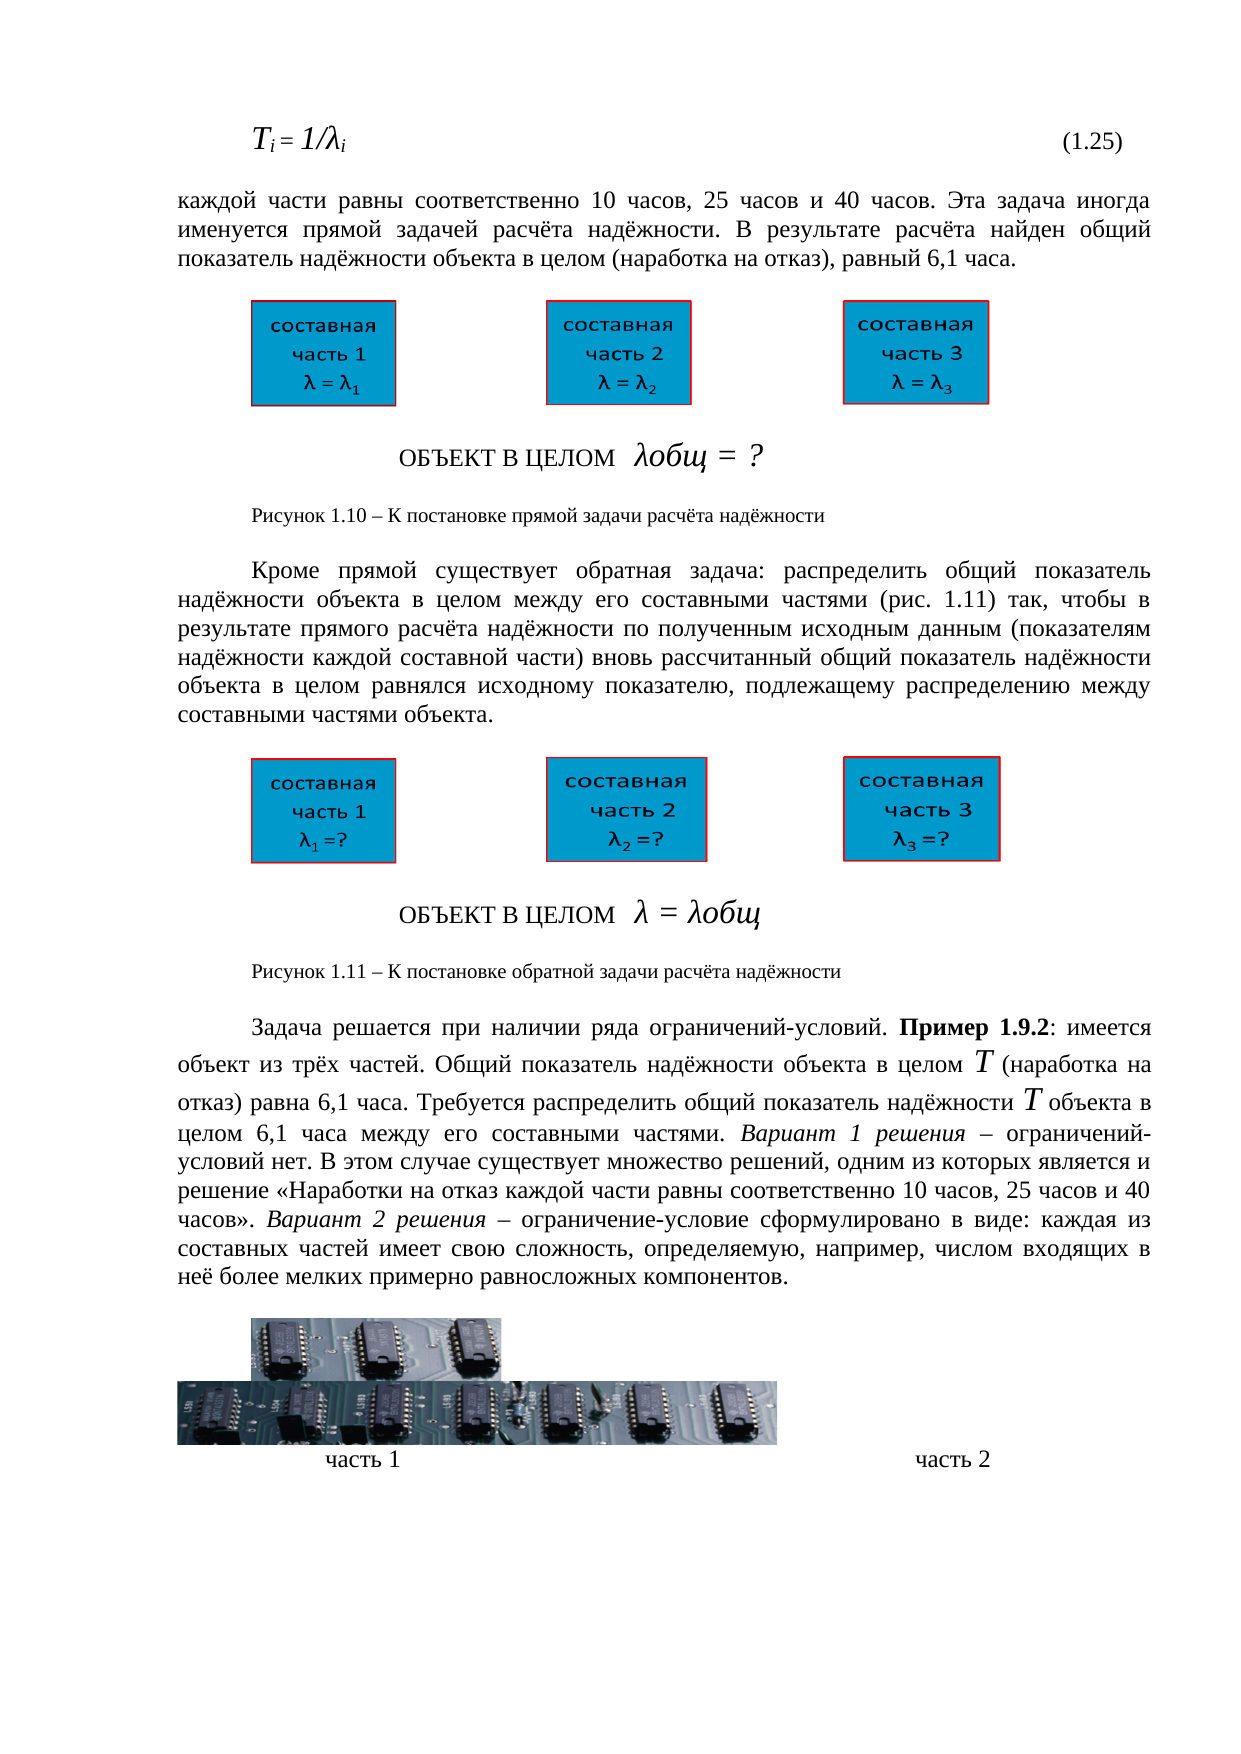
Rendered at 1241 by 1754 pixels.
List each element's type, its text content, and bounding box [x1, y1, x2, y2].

text Тi = 1/λi (1.25) [177, 118, 1152, 156]
text ОБЪЕКТ В ЦЕЛОМ λобщ = ? [177, 436, 1152, 474]
text Кроме прямой существует обратная задача: распределить общий показатель надёжности объекта в целом между его составными частями (рис. 1.11) так, чтобы в результате прямого расчёта надёжности по полученным исходным данным (показателям надёжности каждой составной части) вновь рассчитанный общий показатель надёжности объекта в целом равнялся исходному показателю, подлежащему распределению между составными частями объекта. [177, 556, 1152, 728]
picture [251, 300, 397, 407]
text ОБЪЕКТ В ЦЕЛОМ λ = λобщ [177, 892, 1152, 931]
text Рисунок 1.10 – К постановке прямой задачи расчёта надёжности [177, 503, 1152, 527]
text каждой части равны соответственно 10 часов, 25 часов и 40 часов. Эта задача иногда именуется прямой задачей расчёта надёжности. В результате расчёта найден общий показатель надёжности объекта в целом (наработка на отказ), равный 6,1 часа. [177, 185, 1152, 271]
picture [841, 756, 1009, 864]
text Рисунок 1.11 – К постановке обратной задачи расчёта надёжности [177, 959, 1152, 983]
text часть 1 часть 2 [177, 1444, 1152, 1473]
picture [177, 1318, 778, 1445]
picture [841, 300, 997, 407]
picture [546, 300, 696, 407]
picture [546, 757, 712, 864]
text Задача решается при наличии ряда ограничений-условий. Пример 1.9.2: имеется объект из трёх частей. Общий показатель надёжности объекта в целом Т (наработка на отказ) равна 6,1 часа. Требуется распределить общий показатель надёжности Т объекта в целом 6,1 часа между его составными частями. Вариант 1 решения – ограничений-условий нет. В этом случае существует множество решений, одним из которых является и решение «Наработки на отказ каждой части равны соответственно 10 часов, 25 часов и 40 часов». Вариант 2 решения – ограничение-условие сформулировано в виде: каждая из составных частей имеет свою сложность, определяемую, например, числом входящих в неё более мелких примерно равносложных компонентов. [177, 1012, 1152, 1290]
picture [251, 758, 397, 864]
